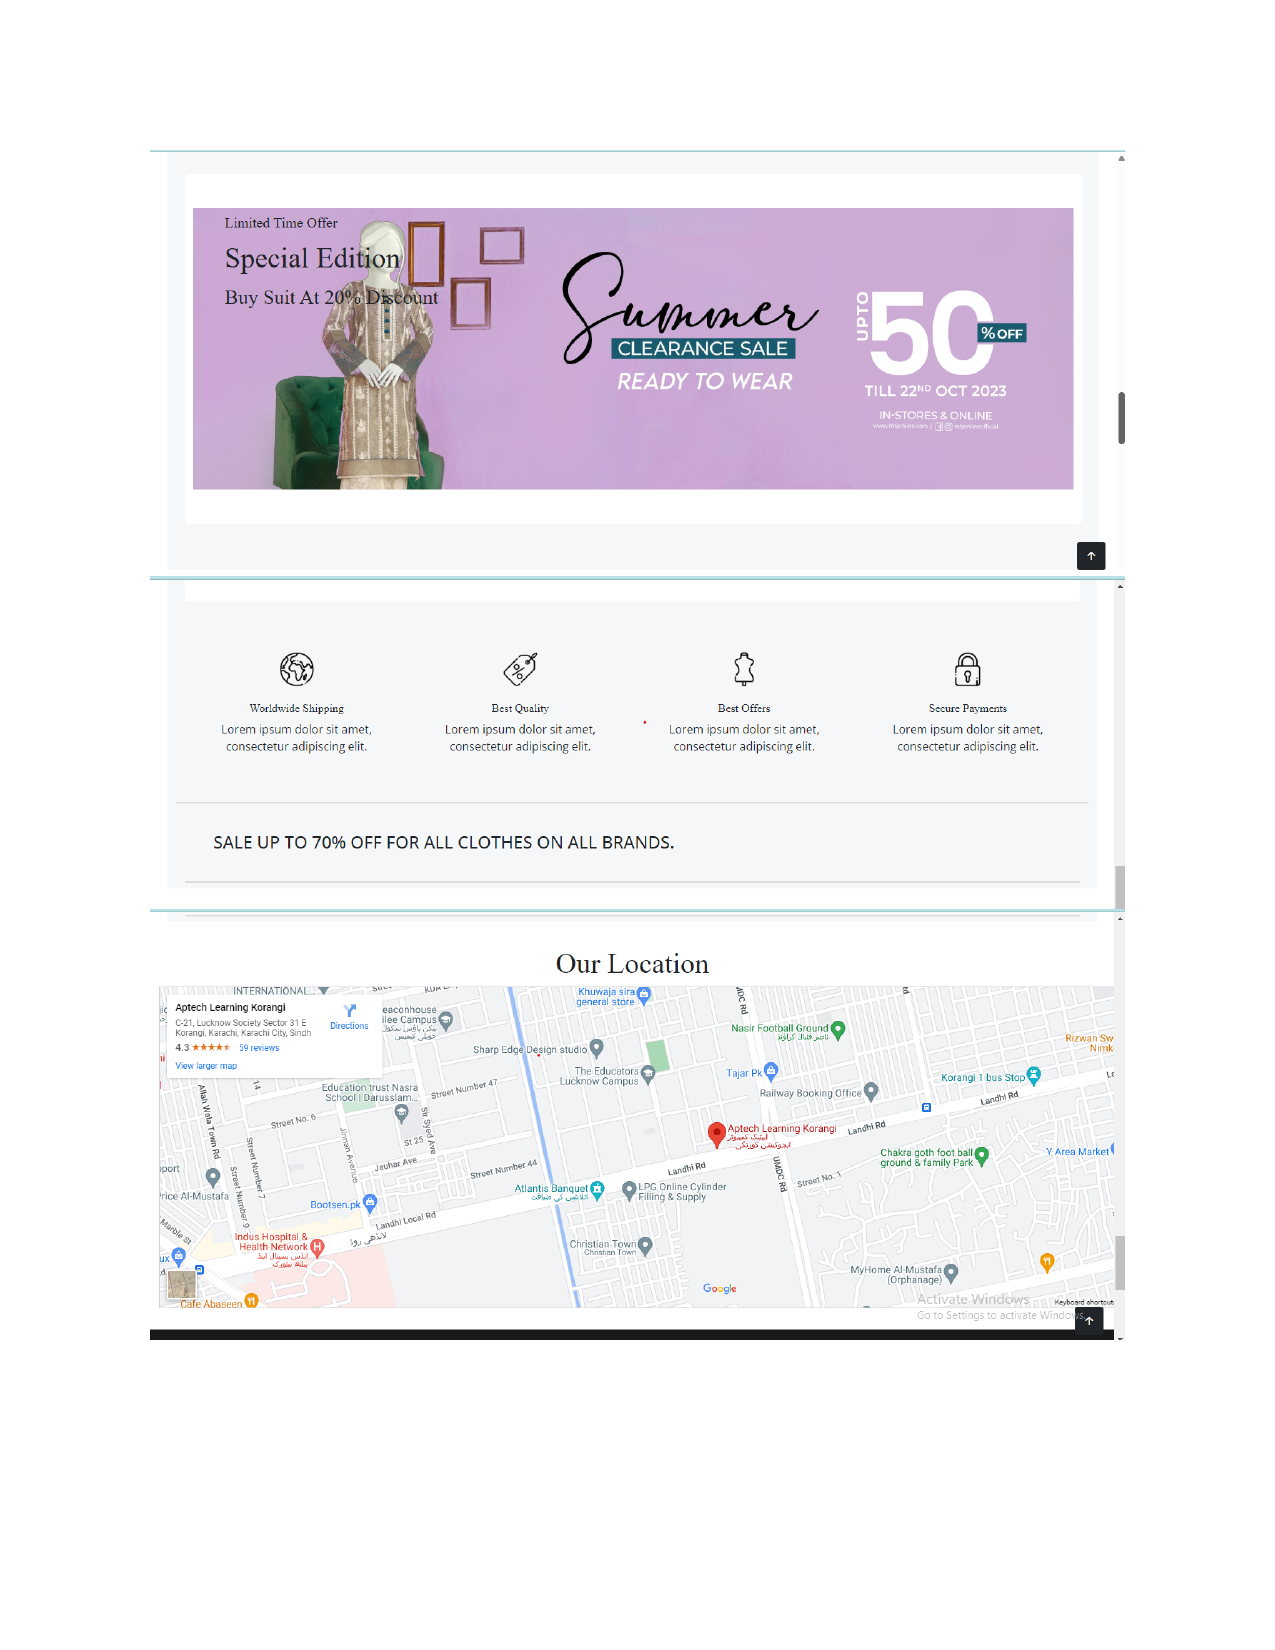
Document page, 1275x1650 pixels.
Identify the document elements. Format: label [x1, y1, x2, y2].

picture [150, 576, 1125, 1340]
picture [150, 150, 1125, 570]
